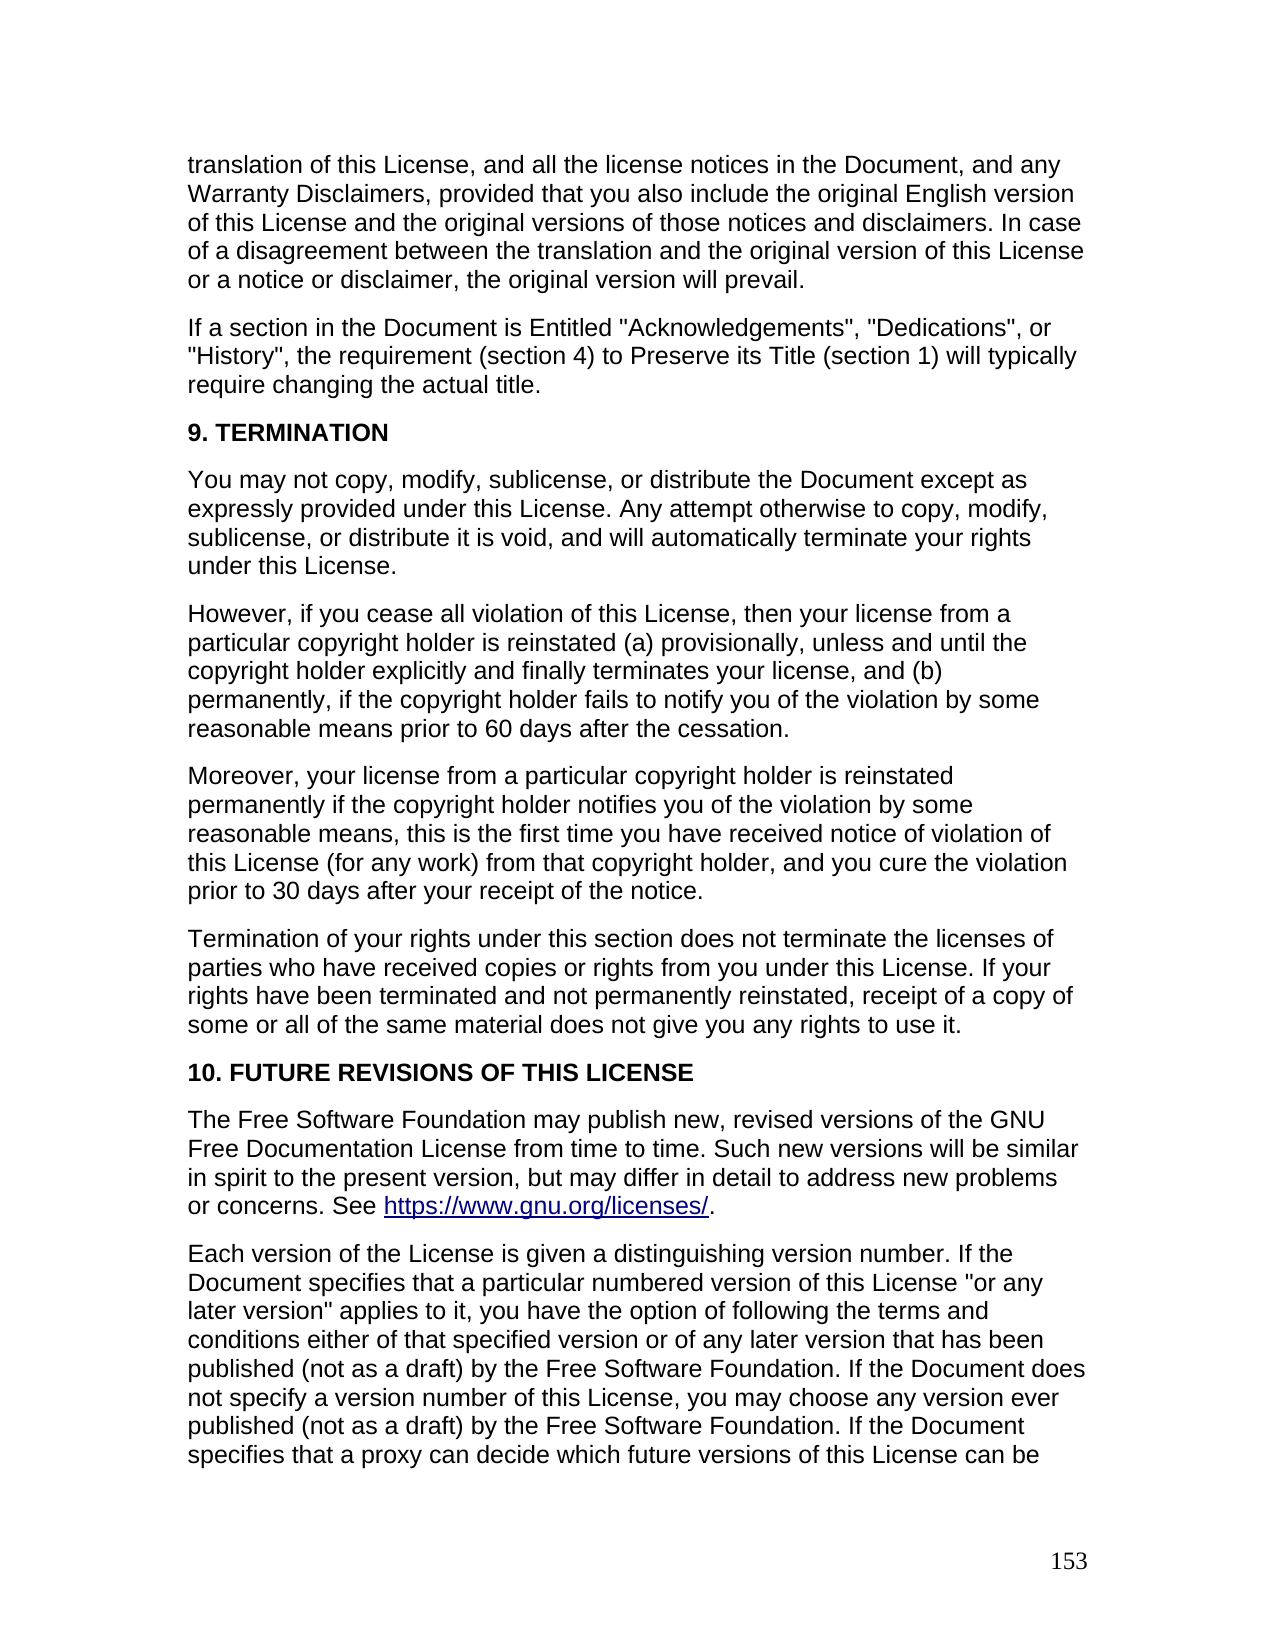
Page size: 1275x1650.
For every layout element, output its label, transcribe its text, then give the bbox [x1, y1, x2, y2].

text 9. TERMINATION [187, 417, 1087, 446]
text Termination of your rights under this section does not terminate the licenses of parties who have received copies or rights from you under this License. If your rights have been terminated and not permanently reinstated, receipt of a copy of some or all of the same material does not give you any rights to use it. [187, 924, 1087, 1039]
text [187, 1239, 1087, 1469]
text However, if you cease all violation of this License, then your license from a particular copyright holder is reinstated (a) provisionally, unless and until the copyright holder explicitly and finally terminates your license, and (b) permanently, if the copyright holder fails to notify you of the violation by some reasonable means prior to 60 days after the cessation. [187, 599, 1087, 742]
text 10. FUTURE REVISIONS OF THIS LICENSE [187, 1057, 1087, 1086]
text Moreover, your license from a particular copyright holder is reinstated permanently if the copyright holder notifies you of the violation by some reasonable means, this is the first time you have received notice of violation of this License (for any work) from that copyright holder, and you cure the violation prior to 30 days after your receipt of the notice. [187, 761, 1087, 905]
text The Free Software Foundation may publish new, revised versions of the GNU Free Documentation License from time to time. Such new versions will be similar in spirit to the present version, but may differ in detail to address new problems or concerns. See https://www.gnu.org/licenses/. [187, 1105, 1087, 1220]
text You may not copy, modify, sublicense, or distribute the Document except as expressly provided under this License. Any attempt otherwise to copy, modify, sublicense, or distribute it is void, and will automatically terminate your rights under this License. [187, 465, 1087, 580]
text If a section in the Document is Entitled "Acknowledgements", "Dedications", or "History", the requirement (section 4) to Preserve its Title (section 1) will typically require changing the actual title. [187, 312, 1087, 399]
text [187, 150, 1087, 294]
